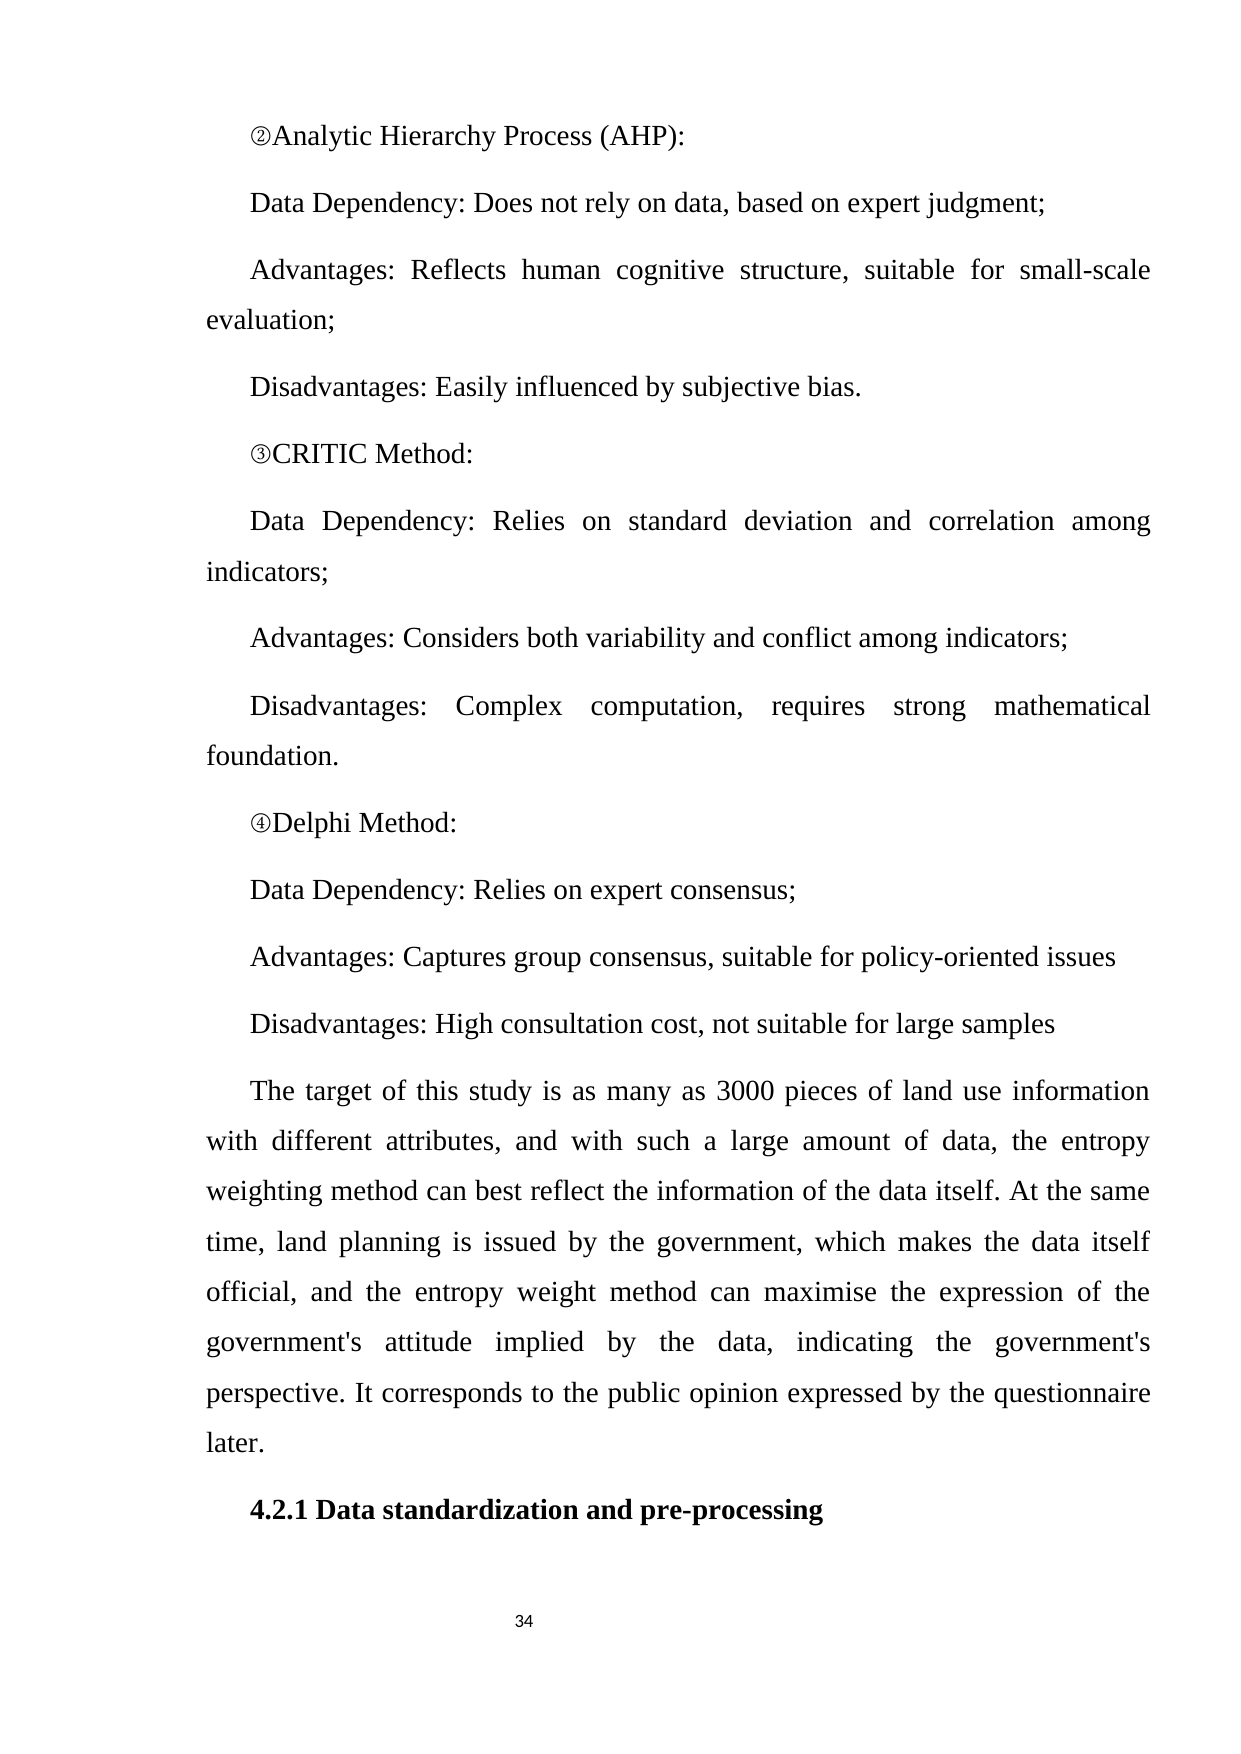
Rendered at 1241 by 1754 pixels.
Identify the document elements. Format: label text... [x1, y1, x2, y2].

text Advantages: Considers both variability and conflict among indicators; [206, 621, 1152, 654]
text Data Dependency: Relies on standard deviation and correlation among indicators; [206, 503, 1152, 587]
text Advantages: Reflects human cognitive structure, suitable for small-scale evaluation; [206, 252, 1152, 336]
text Data Dependency: Does not rely on data, based on expert judgment; [206, 185, 1152, 219]
text Data Dependency: Relies on expert consensus; [206, 872, 1152, 905]
text Disadvantages: Complex computation, requires strong mathematical foundation. [206, 688, 1152, 771]
text ③CRITIC Method: [206, 436, 1152, 470]
text The target of this study is as many as 3000 pieces of land use information with different attributes, and with such a large amount of data, the entropy weighting method can best reflect the information of the data itself. At the same time, land planning is issued by the government, which makes the data itself official, and the entropy weight method can maximise the expression of the government's attitude implied by the data, indicating the government's perspective. It corresponds to the public opinion expressed by the questionnaire later. [206, 1073, 1152, 1458]
text 4.2.1 Data standardization and pre-processing [206, 1492, 1152, 1526]
text Disadvantages: High consultation cost, not suitable for large samples [206, 1006, 1152, 1039]
text Advantages: Captures group consensus, suitable for policy-oriented issues [206, 939, 1152, 972]
text ④Delphi Method: [206, 805, 1152, 838]
text Disadvantages: Easily influenced by subjective bias. [206, 369, 1152, 403]
text ②Analytic Hierarchy Process (AHP): [206, 118, 1152, 152]
